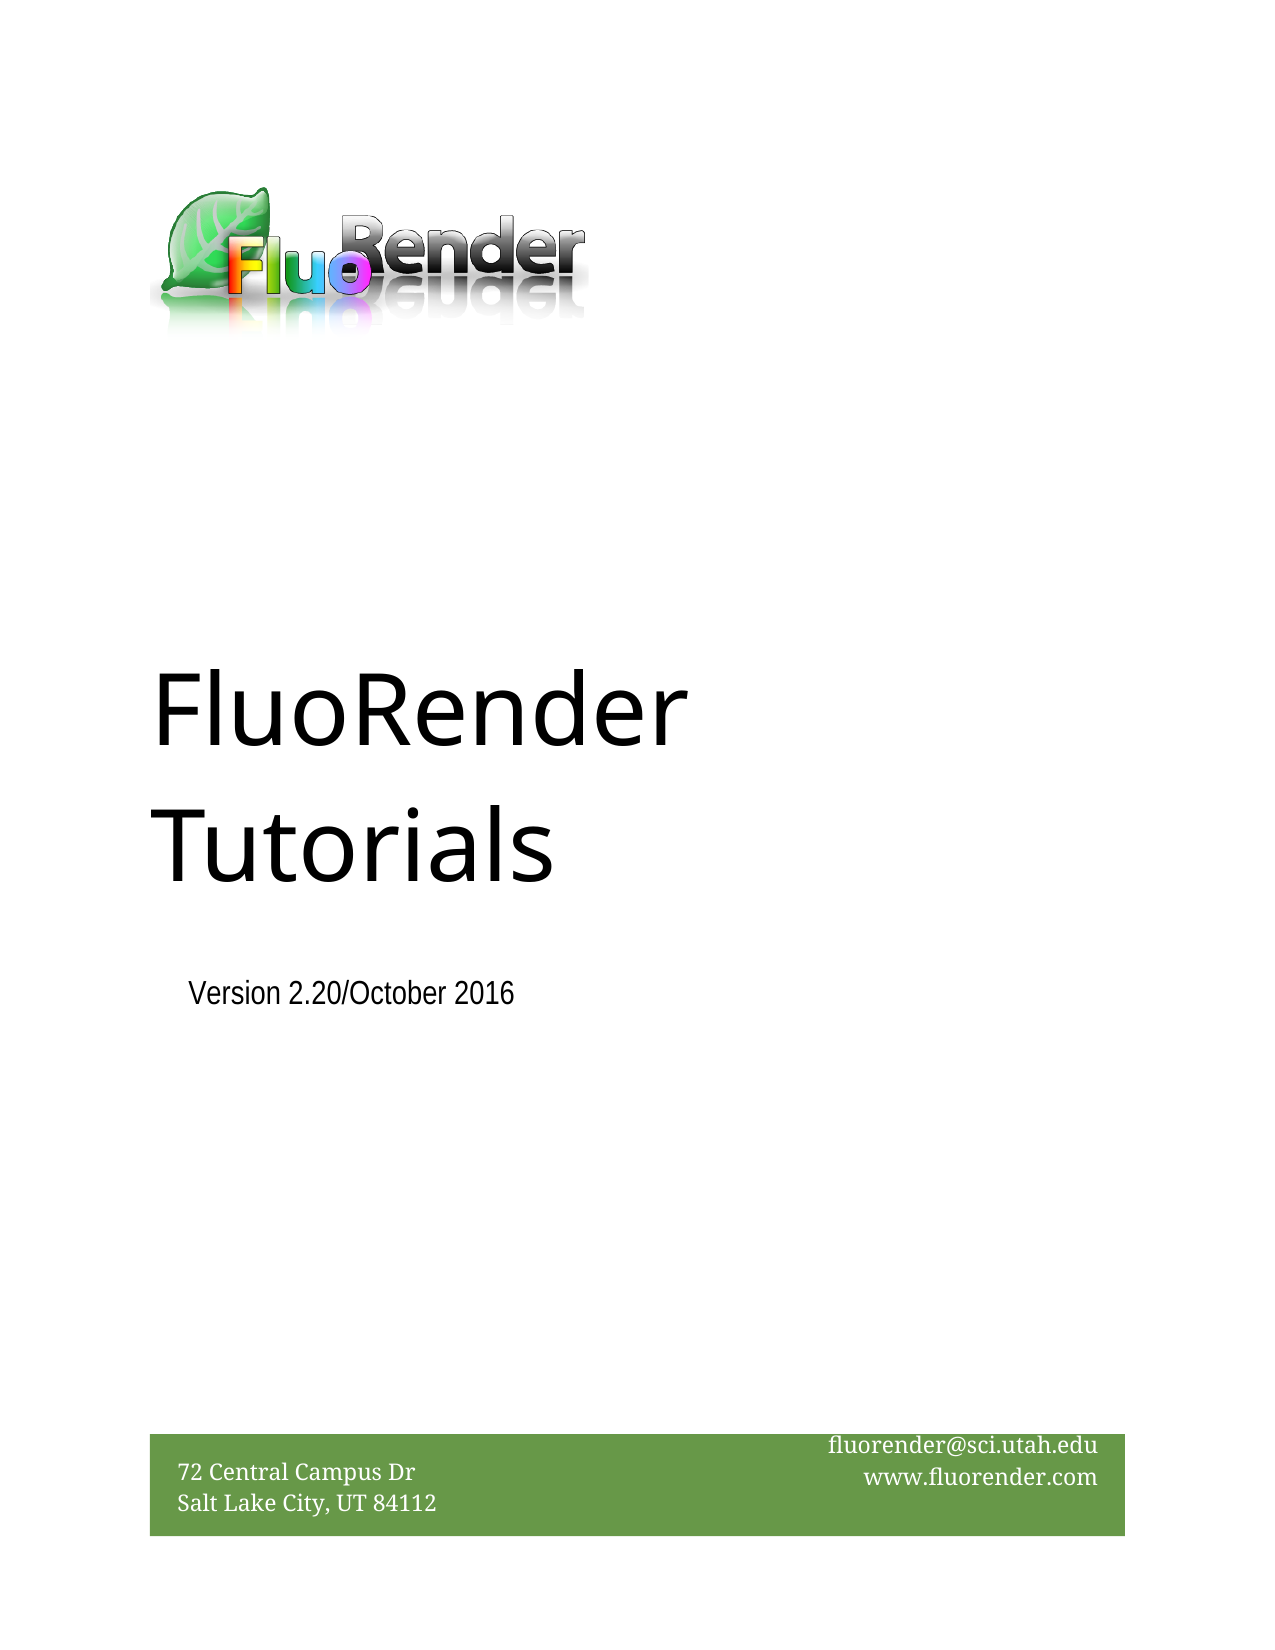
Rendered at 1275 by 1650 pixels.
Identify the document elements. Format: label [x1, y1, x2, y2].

picture [150, 175, 589, 341]
